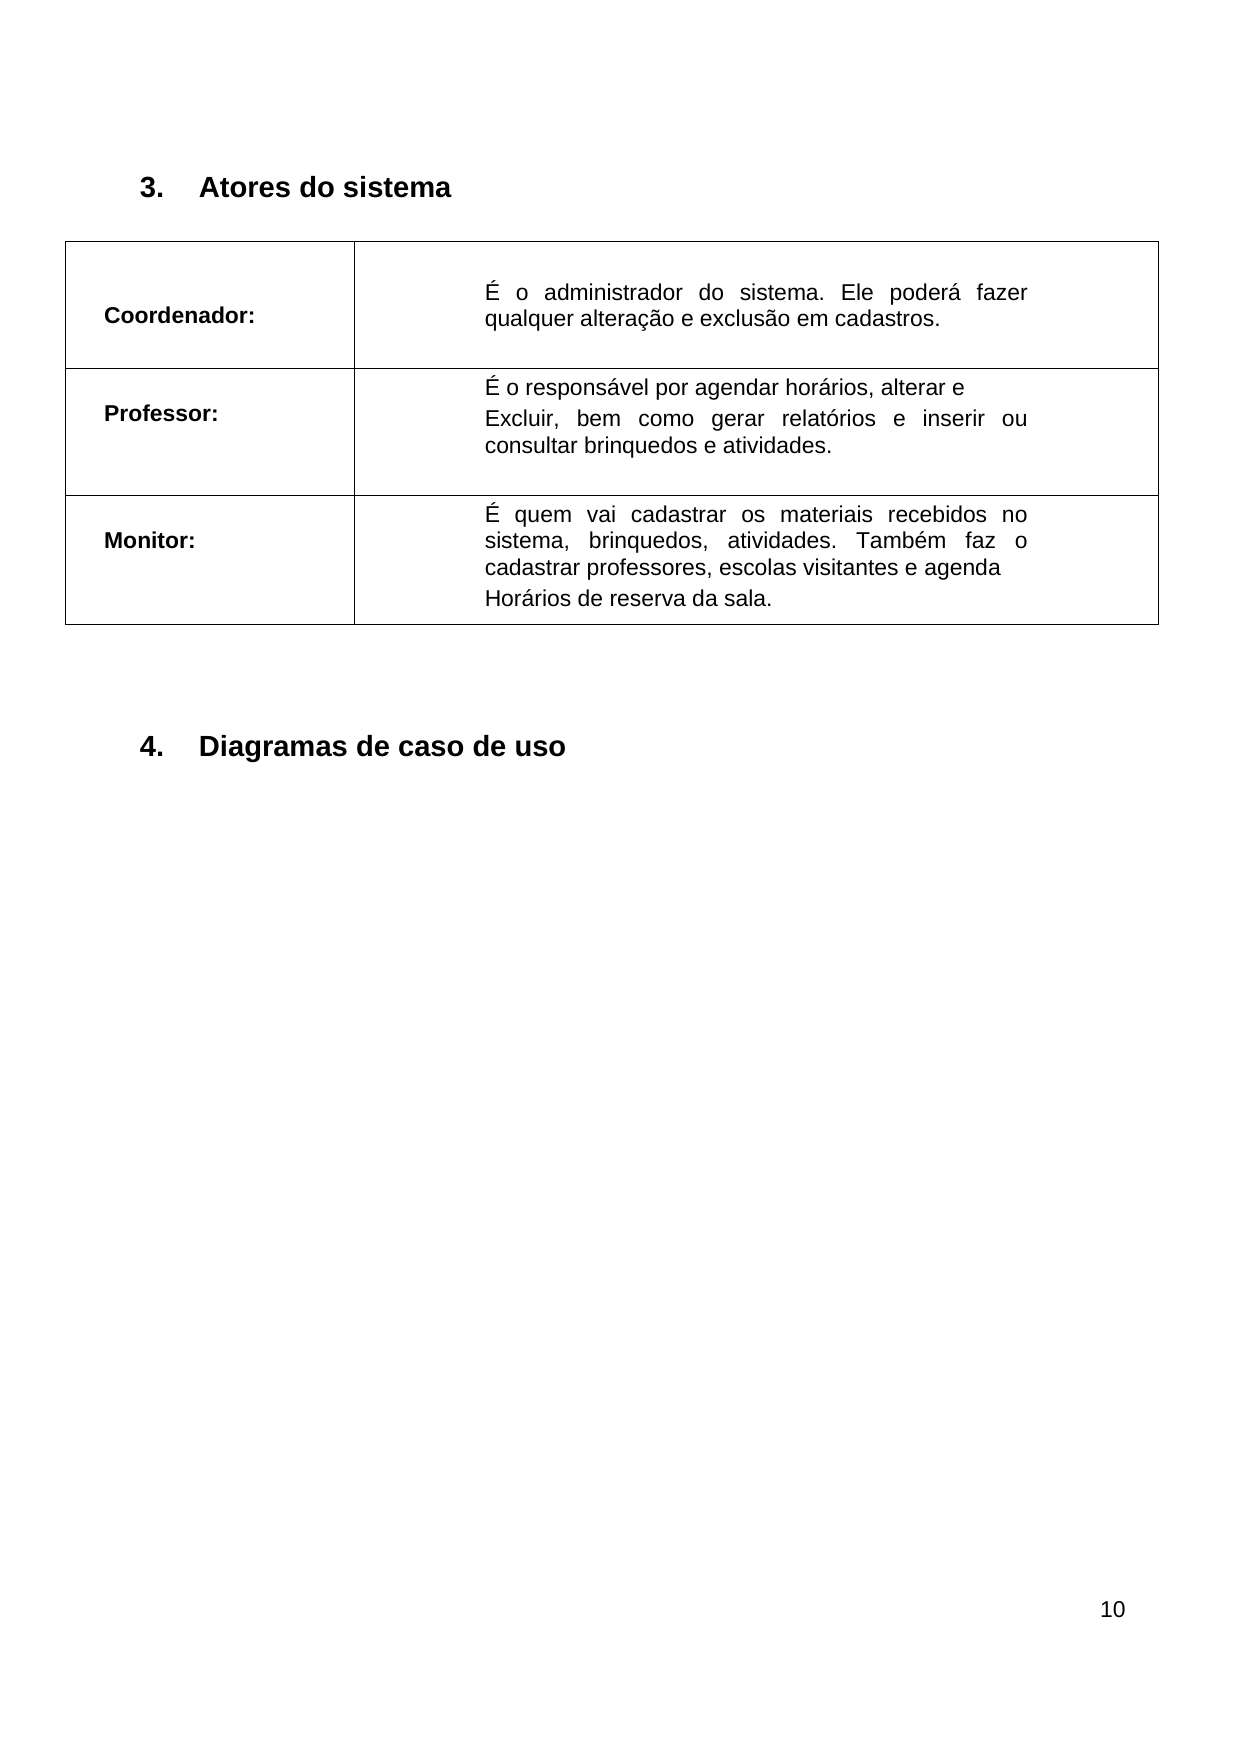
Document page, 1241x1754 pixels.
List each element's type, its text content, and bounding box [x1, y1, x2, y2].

table_cell É quem vai cadastrar os materiais recebidos no sistema, brinquedos, atividades. Também faz o cadastrar professores, escolas visitantes e agenda Horários de reserva da sala. [355, 496, 1158, 624]
list Atores do sistema [139, 169, 1031, 203]
list Diagramas de caso de uso [139, 729, 1031, 763]
table_header É o administrador do sistema. Ele poderá fazer qualquer alteração e exclusão em cadastros. [355, 242, 1158, 368]
table_cell Professor: [66, 369, 354, 495]
table_header Coordenador: [66, 242, 354, 368]
table_cell É o responsável por agendar horários, alterar e Excluir, bem como gerar relatórios e inserir ou consultar brinquedos e atividades. [355, 369, 1158, 495]
table_cell Monitor: [66, 496, 354, 624]
